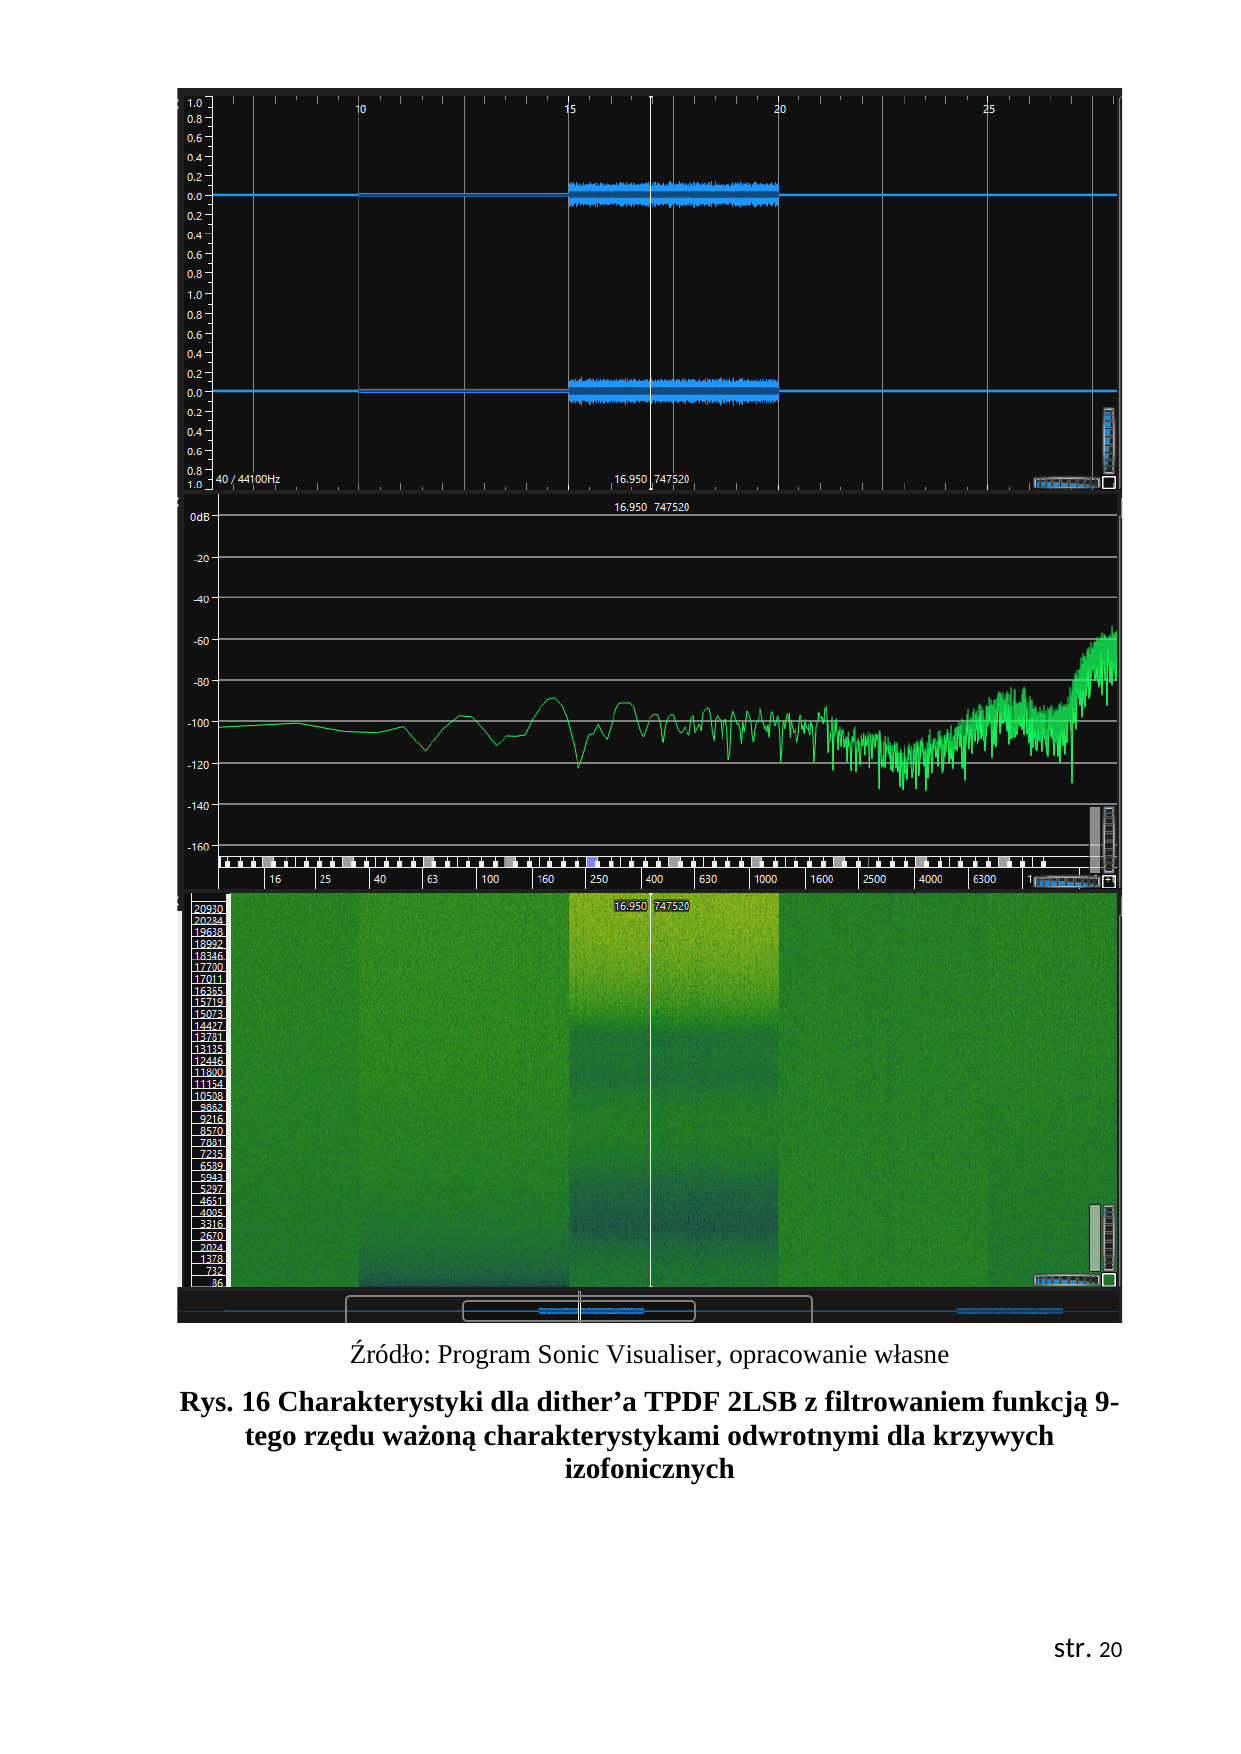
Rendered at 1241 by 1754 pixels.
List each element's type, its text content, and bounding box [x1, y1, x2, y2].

text Rys. 16 Charakterystyki dla dither’a TPDF 2LSB z filtrowaniem funkcją 9-tego rzędu ważoną charakterystykami odwrotnymi dla krzywych izofonicznych [177, 1384, 1122, 1485]
picture [177, 88, 1123, 1323]
text Źródło: Program Sonic Visualiser, opracowanie własne [177, 1338, 1122, 1369]
